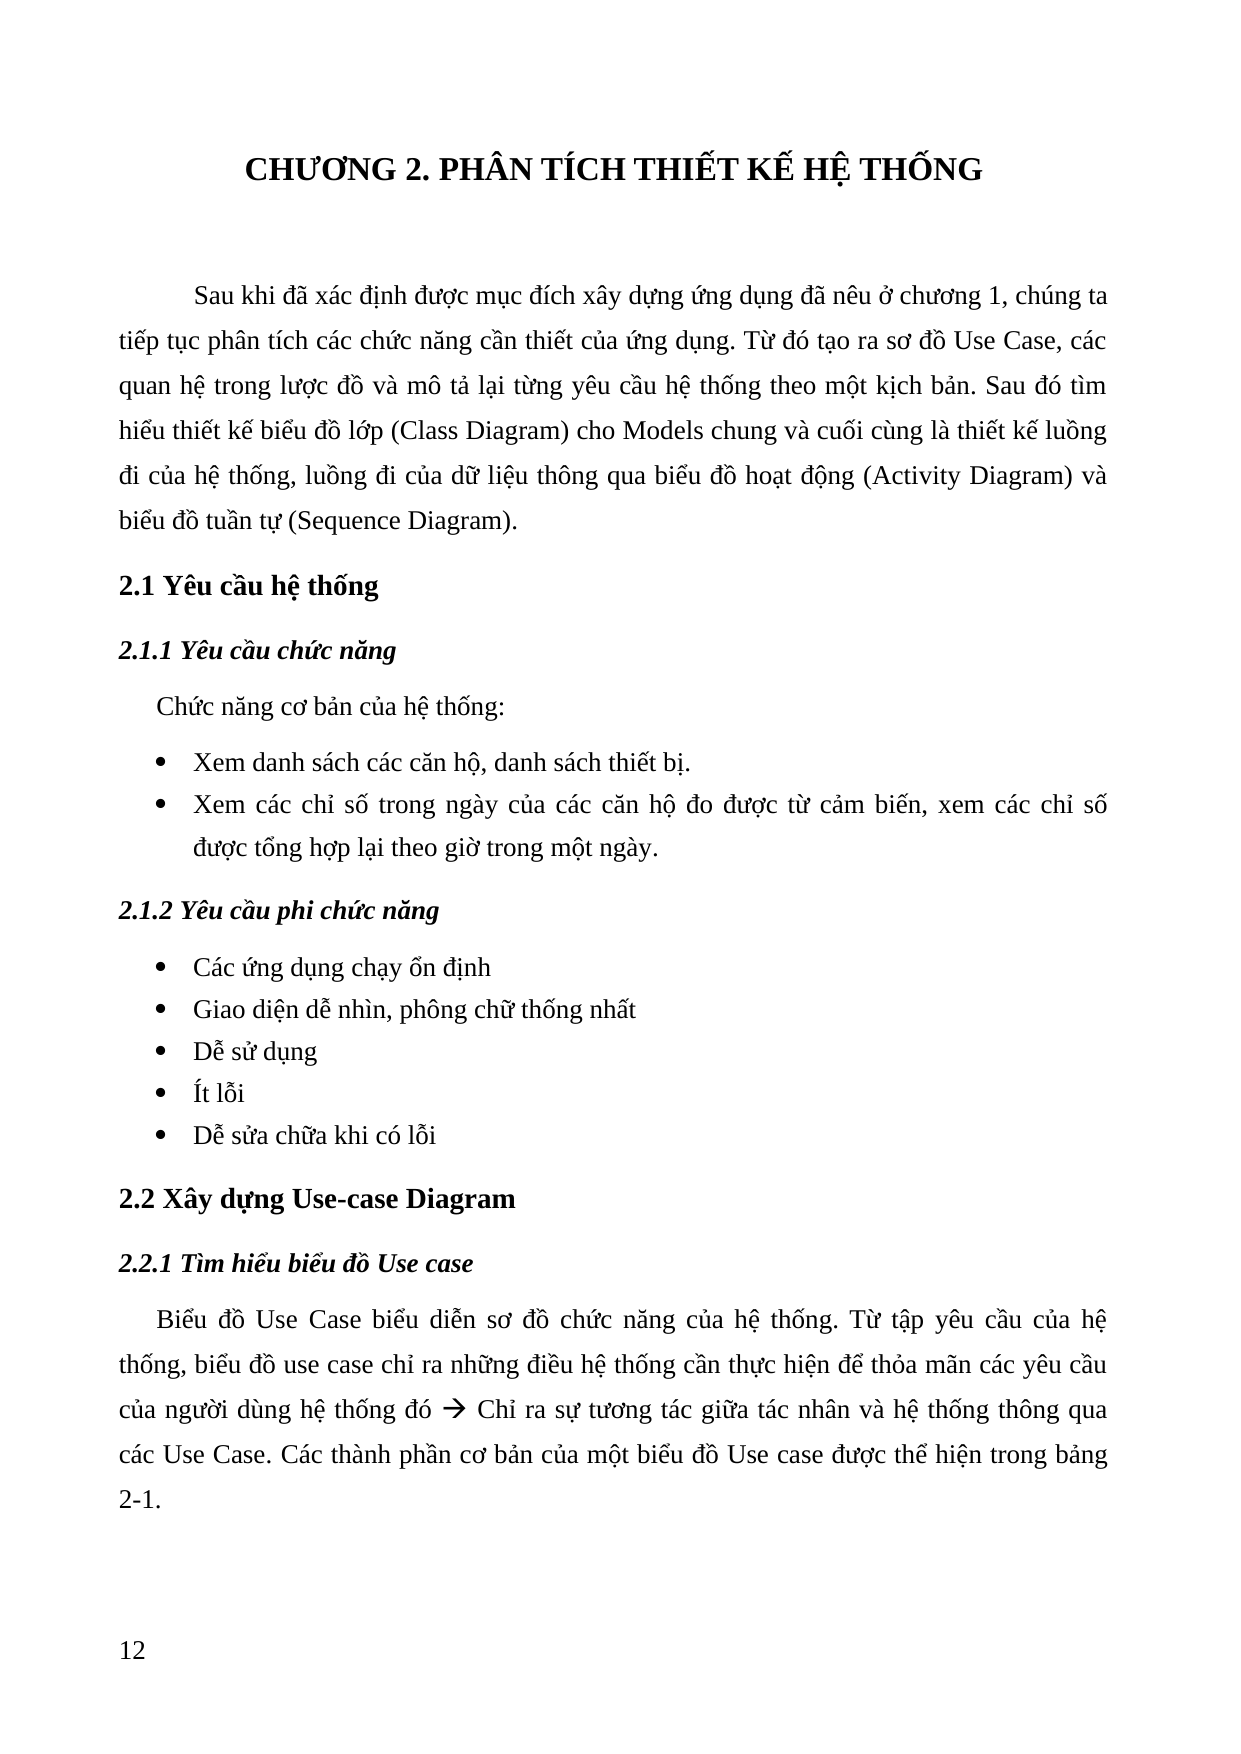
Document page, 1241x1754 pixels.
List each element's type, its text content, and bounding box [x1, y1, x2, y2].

text Sau khi đã xác định được mục đích xây dựng ứng dụng đã nêu ở chương 1, chúng ta tiếp tục phân tích các chức năng cần thiết của ứng dụng. Từ đó tạo ra sơ đồ Use Case, các quan hệ trong lược đồ và mô tả lại từng yêu cầu hệ thống theo một kịch bản. Sau đó tìm hiểu thiết kế biểu đồ lớp (Class Diagram) cho Models chung và cuối cùng là thiết kế luồng đi của hệ thống, luồng đi của dữ liệu thông qua biểu đồ hoạt động (Activity Diagram) và biểu đồ tuần tự (Sequence Diagram). [118, 276, 1109, 539]
text Chức năng cơ bản của hệ thống: [118, 687, 1109, 724]
subtitle PHÂN TÍCH THIẾT KẾ HỆ THỐNG [118, 131, 1109, 206]
subtitle Xây dựng Use-case Diagram [118, 1179, 1109, 1217]
subtitle Yêu cầu phi chức năng [118, 891, 1109, 929]
text Xem các chỉ số trong ngày của các căn hộ đo được từ cảm biến, xem các chỉ số được tổng hợp lại theo giờ trong một ngày. [156, 785, 1109, 866]
text Xem danh sách các căn hộ, danh sách thiết bị. [156, 743, 1109, 781]
text Các ứng dụng chạy ổn định [156, 947, 1109, 985]
text Dễ sửa chữa khi có lỗi [156, 1116, 1109, 1154]
text Dễ sử dụng [156, 1032, 1109, 1069]
text Ít lỗi [156, 1074, 1109, 1112]
subtitle Tìm hiểu biểu đồ Use case [118, 1244, 1109, 1282]
subtitle Yêu cầu chức năng [118, 631, 1109, 668]
subtitle Yêu cầu hệ thống [118, 566, 1109, 603]
text Biểu đồ Use Case biểu diễn sơ đồ chức năng của hệ thống. Từ tập yêu cầu của hệ thống, biểu đồ use case chỉ ra những điều hệ thống cần thực hiện để thỏa mãn các yêu cầu của người dùng hệ thống đó Chỉ ra sự tương tác giữa tác nhân và hệ thống thông qua các Use Case. Các thành phần cơ bản của một biểu đồ Use case được thể hiện trong bảng 2-1. [118, 1300, 1109, 1518]
text Giao diện dễ nhìn, phông chữ thống nhất [156, 990, 1109, 1027]
